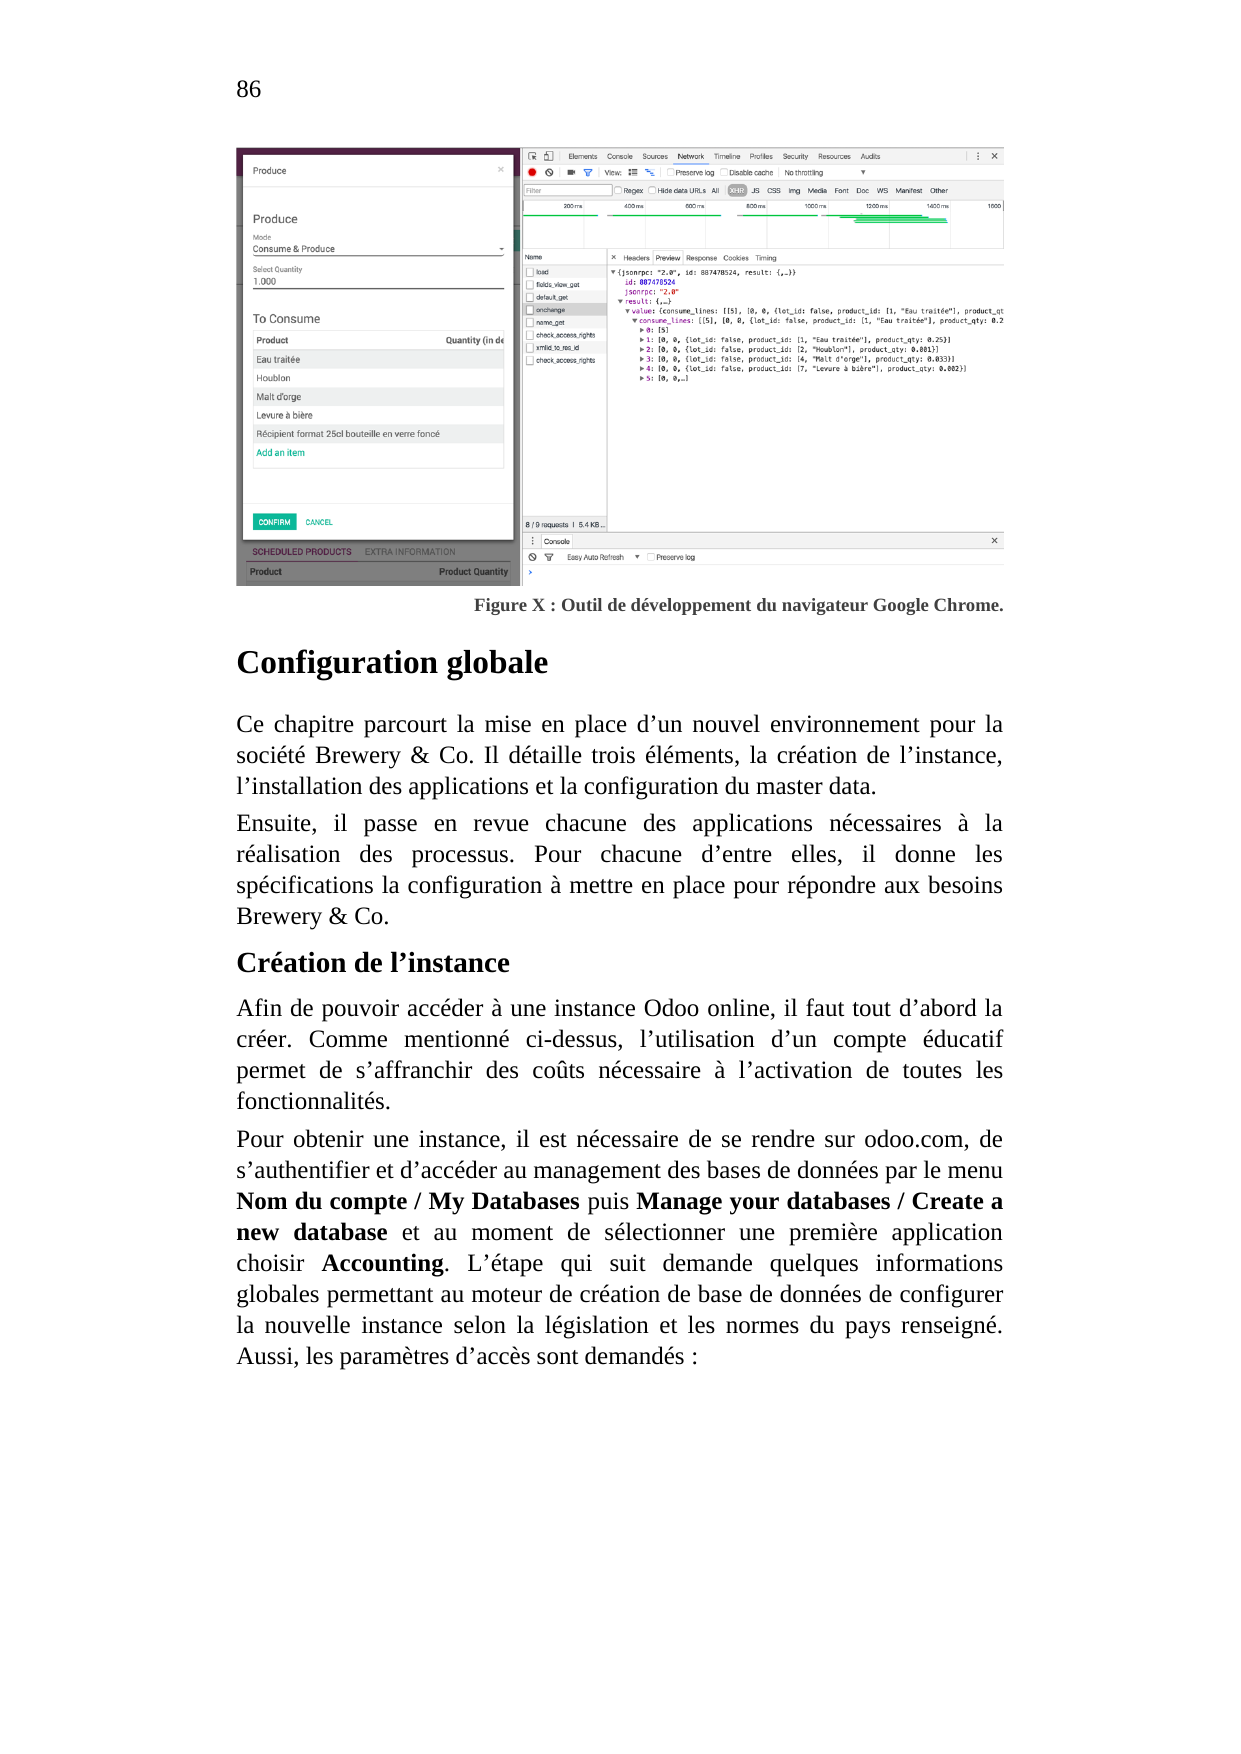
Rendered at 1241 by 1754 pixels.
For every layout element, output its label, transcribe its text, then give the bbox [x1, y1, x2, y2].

text Afin de pouvoir accéder à une instance Odoo online, il faut tout d’abord la créer. Comme mentionné ci-dessus, l’utilisation d’un compte éducatif permet de s’affranchir des coûts nécessaire à l’activation de toutes les fonctionnalités. [236, 993, 1004, 1115]
picture [236, 147, 1004, 586]
text Configuration globale [236, 642, 1004, 681]
text Pour obtenir une instance, il est nécessaire de se rendre sur odoo.com, de s’authentifier et d’accéder au management des bases de données par le menu Nom du compte / My Databases puis Manage your databases / Create a new database et au moment de sélectionner une première application choisir Accounting. L’étape qui suit demande quelques informations globales permettant au moteur de création de base de données de configurer la nouvelle instance selon la législation et les normes du pays renseigné. Aussi, les paramètres d’accès sont demandés : [236, 1124, 1004, 1370]
text Ensuite, il passe en revue chacune des applications nécessaires à la réalisation des processus. Pour chacune d’entre elles, il donne les spécifications la configuration à mettre en place pour répondre aux besoins Brewery & Co. [236, 808, 1004, 930]
text Création de l’instance [236, 945, 1004, 978]
text Ce chapitre parcourt la mise en place d’un nouvel environnement pour la société Brewery & Co. Il détaille trois éléments, la création de l’instance, l’installation des applications et la configuration du master data. [236, 709, 1004, 799]
text Figure X : Outil de développement du navigateur Google Chrome. [236, 594, 1004, 616]
